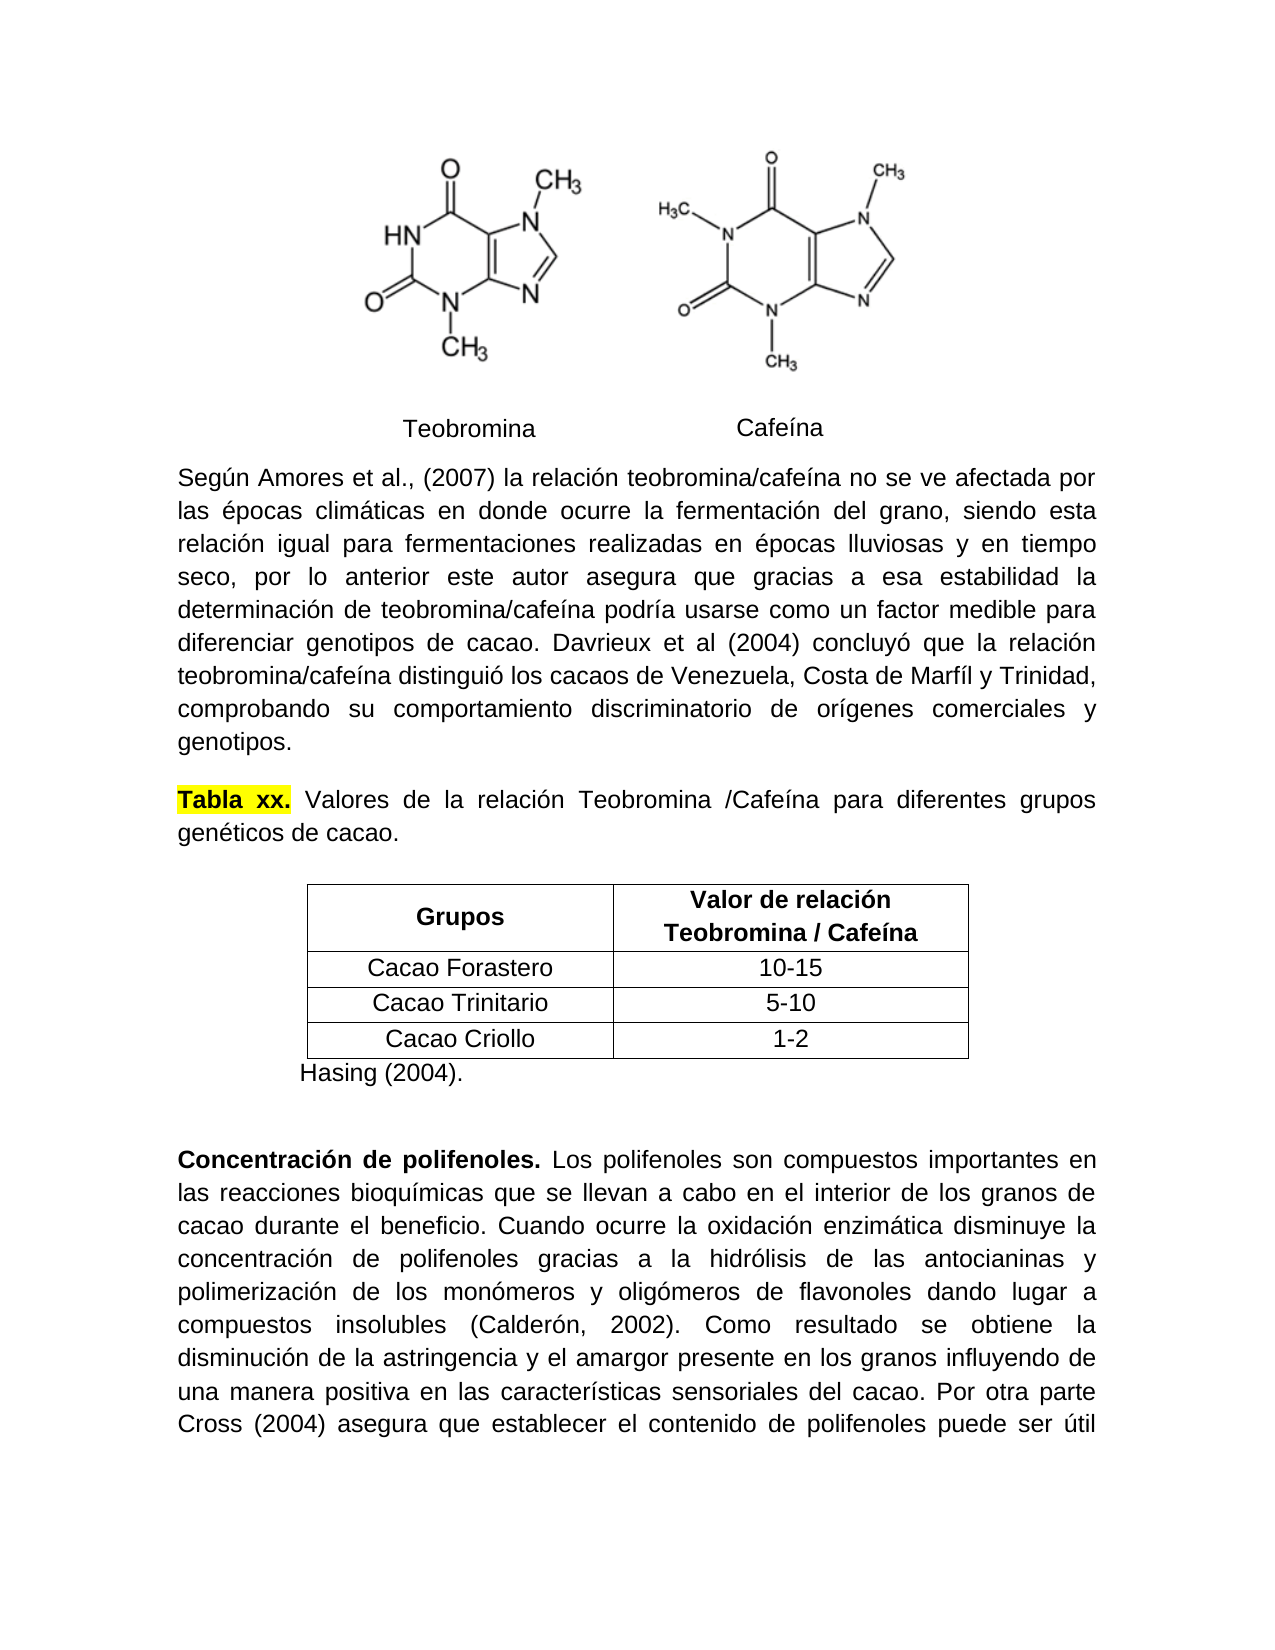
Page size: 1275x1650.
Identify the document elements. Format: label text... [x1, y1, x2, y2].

picture [338, 147, 937, 376]
table_cell 10-15 [614, 952, 968, 987]
table_cell 1-2 [614, 1023, 968, 1057]
table_header Grupos [308, 885, 613, 951]
table_cell Cacao Forastero [308, 952, 613, 987]
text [177, 1145, 1098, 1438]
table_cell Cacao Criollo [308, 1023, 613, 1057]
table_cell 5-10 [614, 988, 968, 1022]
text Tabla xx. Valores de la relación Teobromina /Cafeína para diferentes grupos genéticos de cacao. [177, 785, 1098, 847]
text Según Amores et al., (2007) la relación teobromina/cafeína no se ve afectada por las épocas climáticas en donde ocurre la fermentación del grano, siendo esta relación igual para fermentaciones realizadas en épocas lluviosas y en tiempo seco, por lo anterior este autor asegura que gracias a esa estabilidad la determinación de teobromina/cafeína podría usarse como un factor medible para diferenciar genotipos de cacao. Davrieux et al (2004) concluyó que la relación teobromina/cafeína distinguió los cacaos de Venezuela, Costa de Marfíl y Trinidad, comprobando su comportamiento discriminatorio de orígenes comerciales y genotipos. [177, 463, 1098, 756]
text Hasing (2004). [177, 1058, 1098, 1087]
table_header Valor de relación Teobromina / Cafeína [614, 885, 968, 951]
table_cell Cacao Trinitario [308, 988, 613, 1022]
